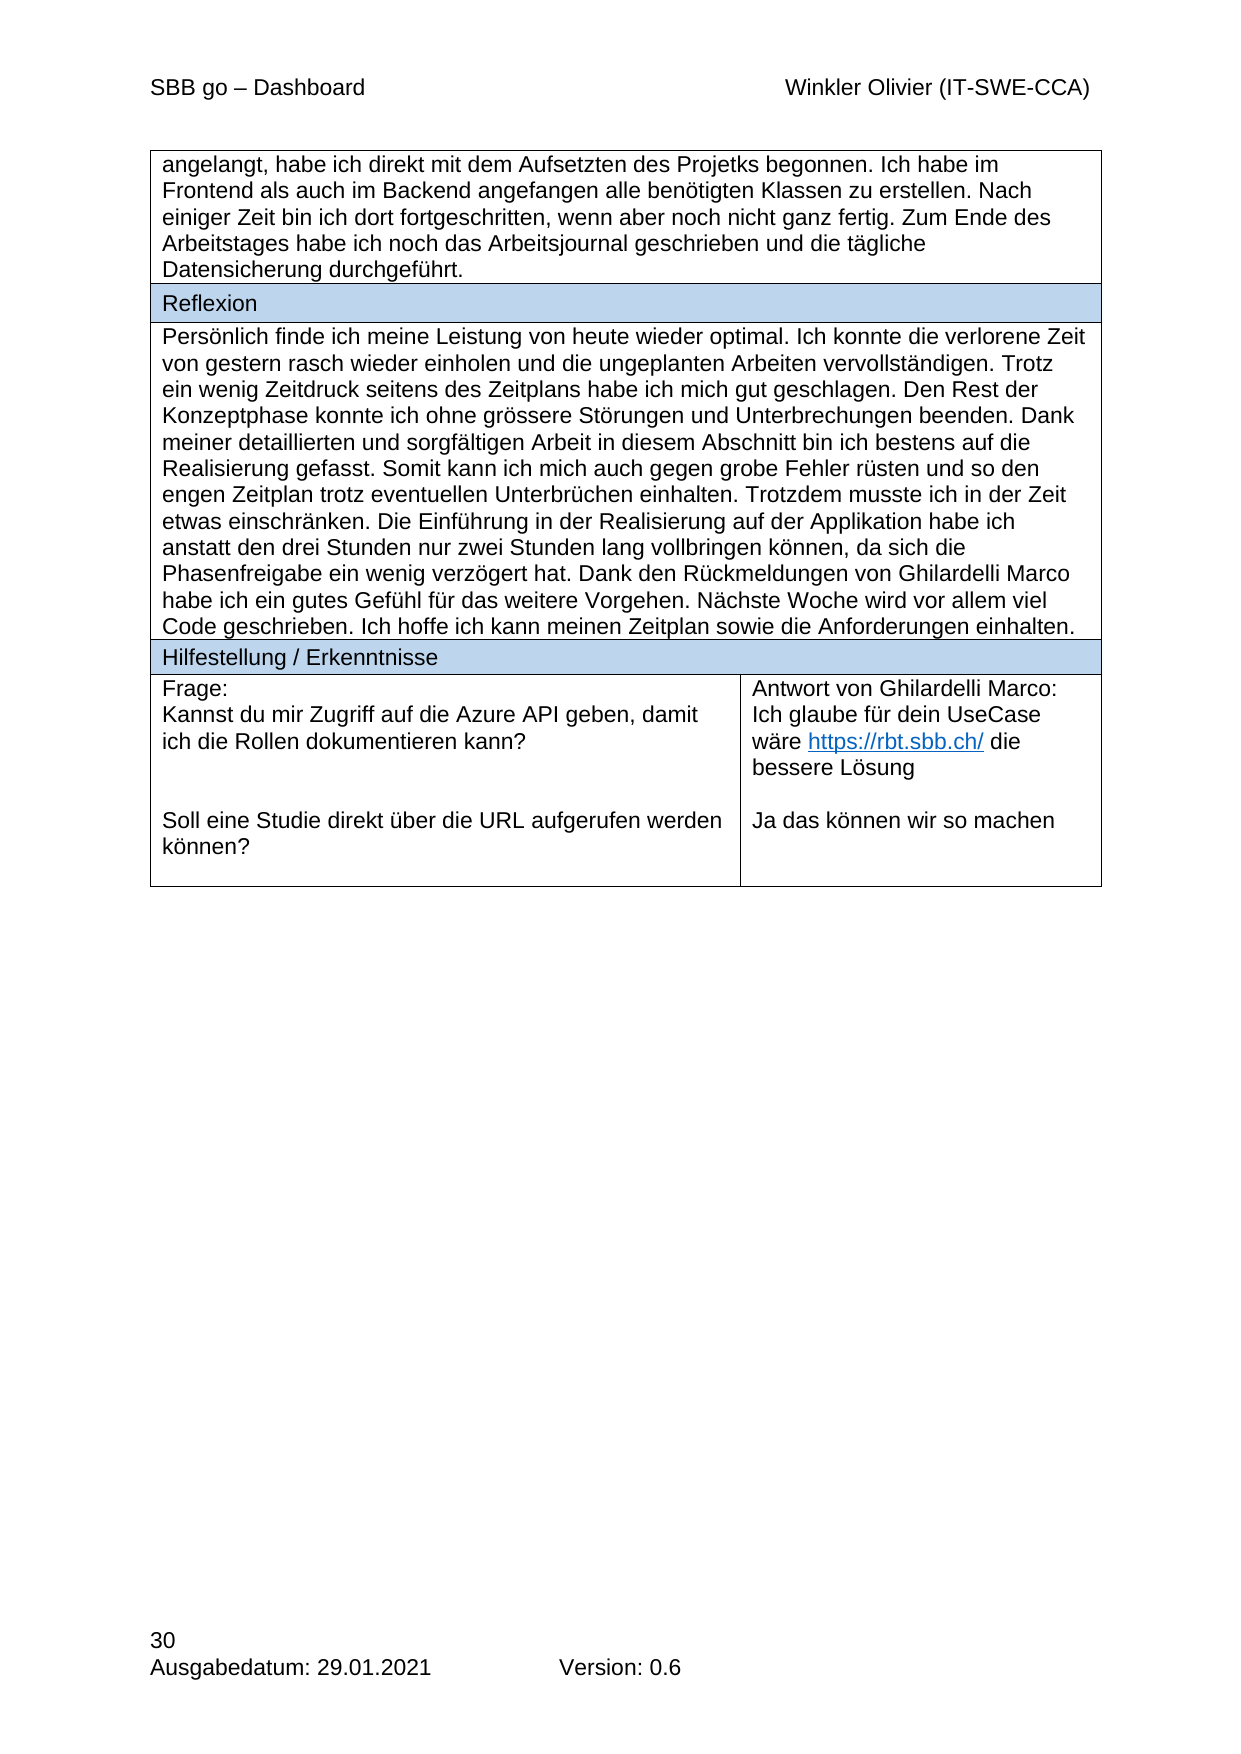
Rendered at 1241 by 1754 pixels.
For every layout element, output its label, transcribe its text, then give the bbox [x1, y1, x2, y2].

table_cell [151, 151, 1101, 283]
table_cell Persönlich finde ich meine Leistung von heute wieder optimal. Ich konnte die verlorene Zeit von gestern rasch wieder einholen und die ungeplanten Arbeiten vervollständigen. Trotz ein wenig Zeitdruck seitens des Zeitplans habe ich mich gut geschlagen. Den Rest der Konzeptphase konnte ich ohne grössere Störungen und Unterbrechungen beenden. Dank meiner detaillierten und sorgfältigen Arbeit in diesem Abschnitt bin ich bestens auf die Realisierung gefasst. Somit kann ich mich auch gegen grobe Fehler rüsten und so den engen Zeitplan trotz eventuellen Unterbrüchen einhalten. Trotzdem musste ich in der Zeit etwas einschränken. Die Einführung in der Realisierung auf der Applikation habe ich anstatt den drei Stunden nur zwei Stunden lang vollbringen können, da sich die Phasenfreigabe ein wenig verzögert hat. Dank den Rückmeldungen von Ghilardelli Marco habe ich ein gutes Gefühl für das weitere Vorgehen. Nächste Woche wird vor allem viel Code geschrieben. Ich hoffe ich kann meinen Zeitplan sowie die Anforderungen einhalten. [151, 323, 1101, 639]
table_cell Reflexion [151, 284, 1101, 322]
table_cell Hilfestellung / Erkenntnisse [151, 640, 1101, 674]
table_cell Antwort von Ghilardelli Marco: Ich glaube für dein UseCase wäre https://rbt.sbb.ch/ die bessere Lösung Ja das können wir so machen [741, 675, 1101, 886]
table_cell Frage: Kannst du mir Zugriff auf die Azure API geben, damit ich die Rollen dokumentieren kann? Soll eine Studie direkt über die URL aufgerufen werden können? [151, 675, 740, 886]
